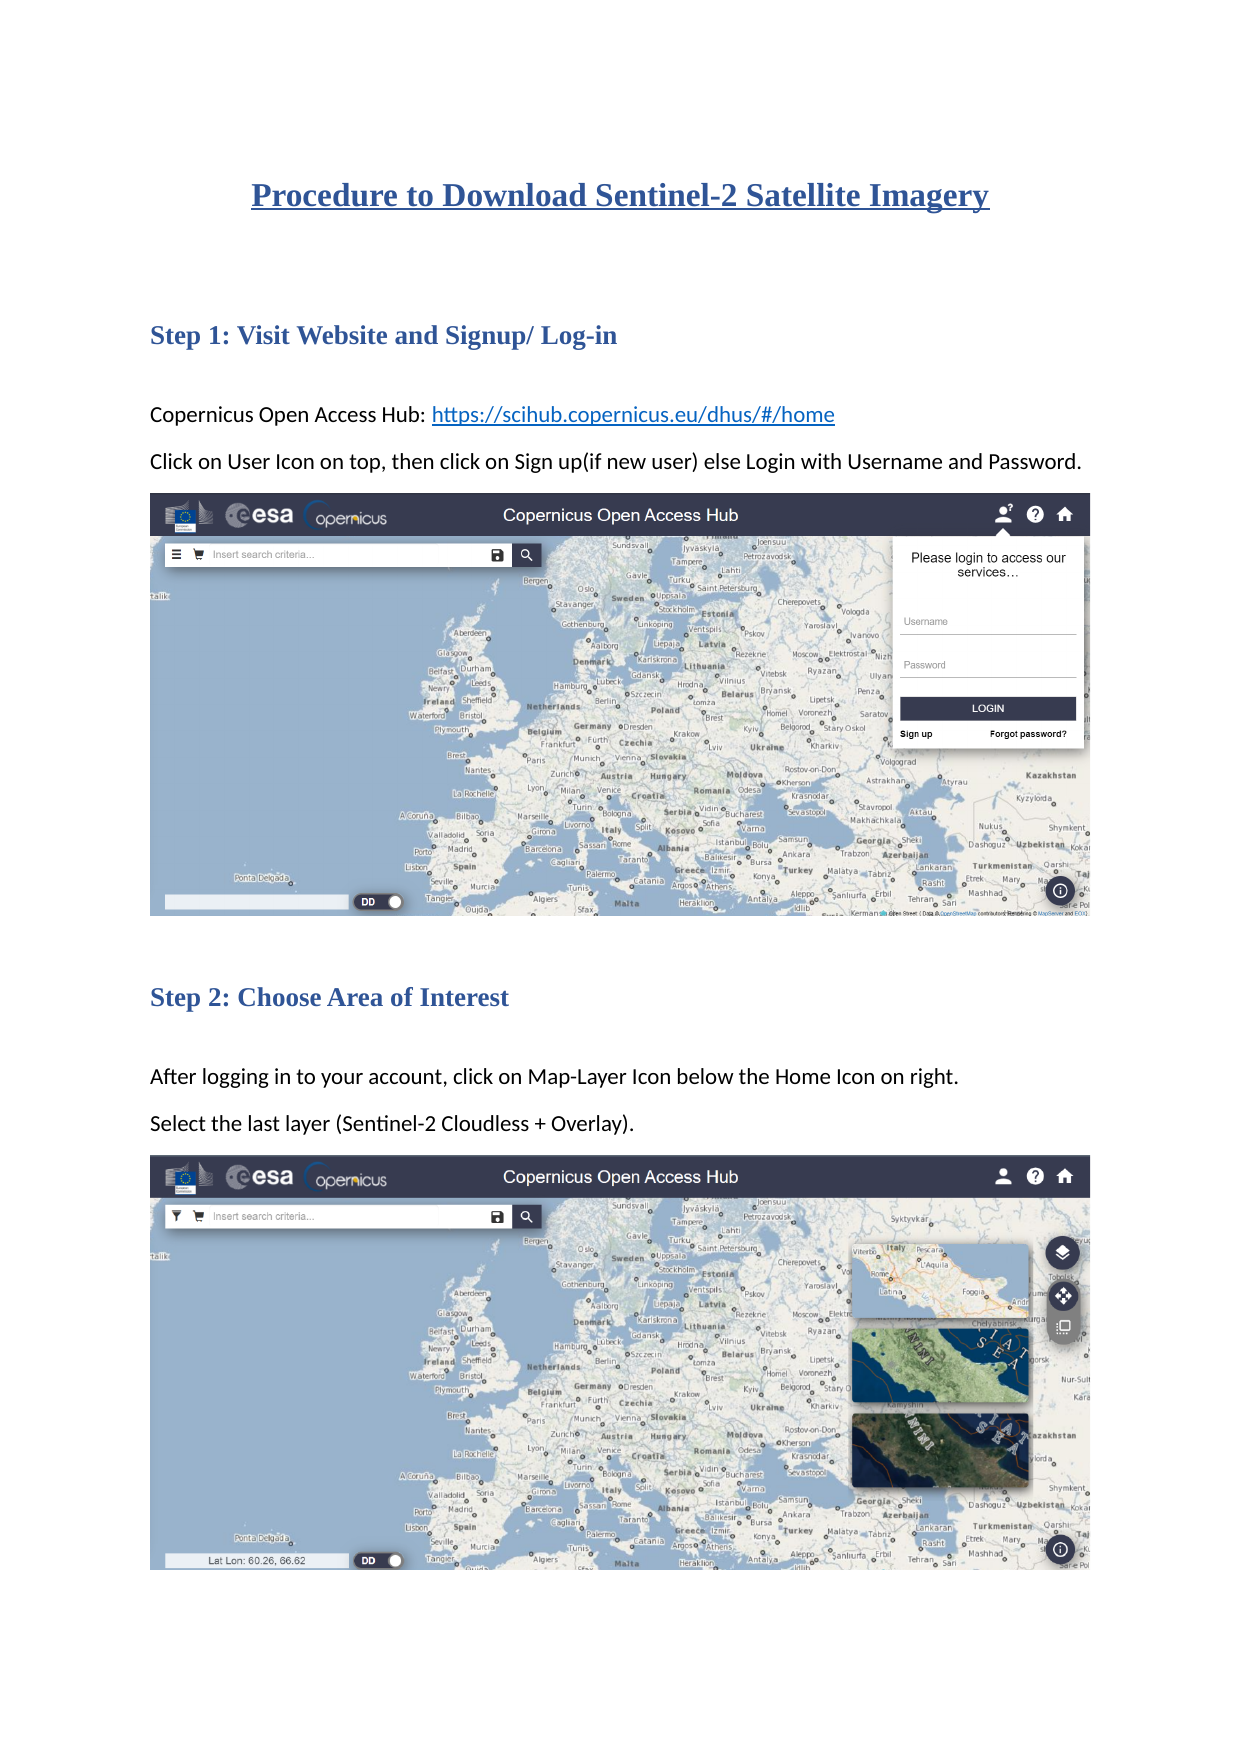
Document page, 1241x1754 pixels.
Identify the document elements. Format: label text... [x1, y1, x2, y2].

text Select the last layer (Sentinel-2 Cloudless + Overlay). [150, 1109, 1090, 1137]
subtitle Step 1: Visit Website and Signup/ Log-in [150, 319, 1090, 351]
text After logging in to your account, click on Map-Layer Icon below the Home Icon on right. [150, 1062, 1090, 1090]
picture [150, 493, 1091, 916]
picture [150, 1155, 1091, 1570]
subtitle Step 2: Choose Area of Interest [150, 981, 1090, 1013]
subtitle Procedure to Download Sentinel-2 Satellite Imagery [150, 175, 1090, 213]
text Copernicus Open Access Hub: https://scihub.copernicus.eu/dhus/#/home [150, 400, 1090, 428]
text Click on User Icon on top, then click on Sign up(if new user) else Login with Username and Password. [150, 447, 1090, 475]
